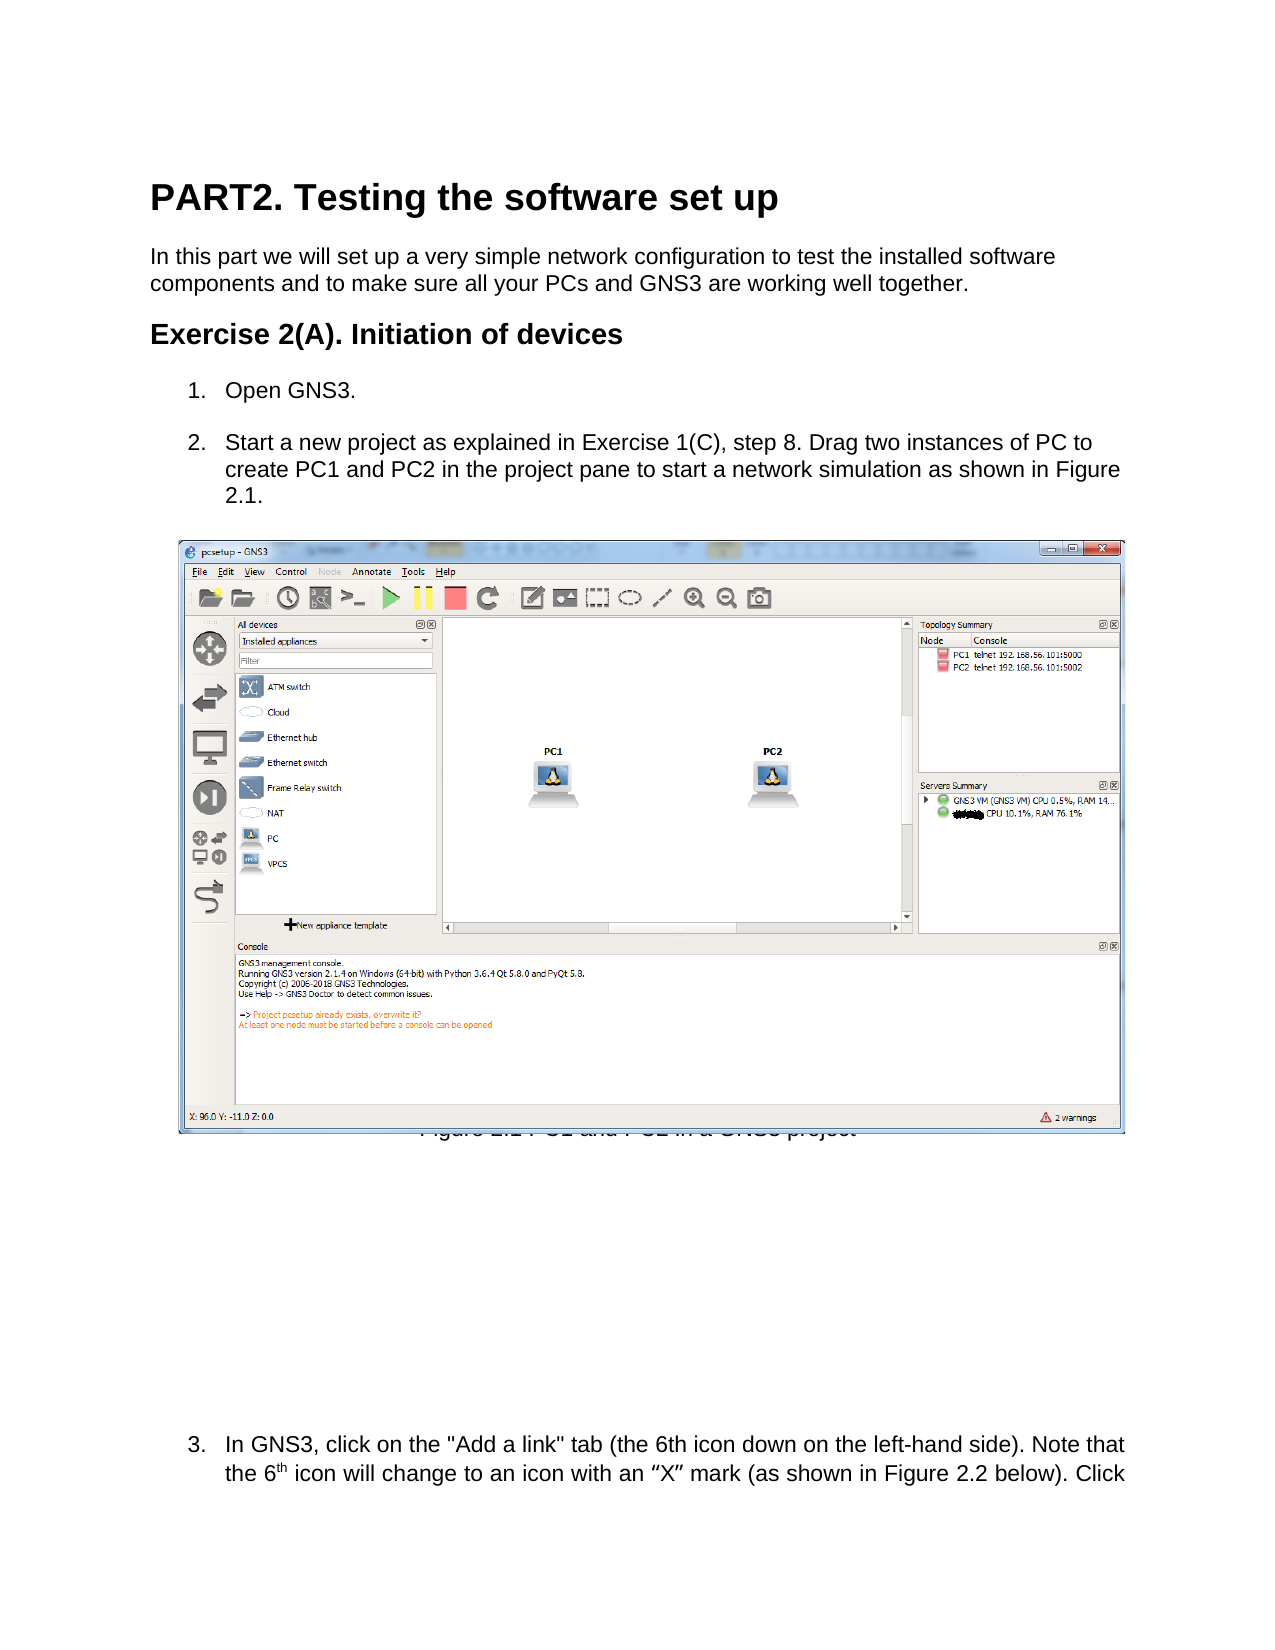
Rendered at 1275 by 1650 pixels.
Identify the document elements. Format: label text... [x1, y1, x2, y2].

subtitle PART2. Testing the software set up [150, 175, 1125, 218]
subtitle In this part we will set up a very simple network configuration to test the installed software components and to make sure all your PCs and GNS3 are working well together. [150, 243, 1125, 296]
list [187, 1431, 1125, 1488]
picture [178, 540, 1125, 1134]
list Open GNS3. [187, 377, 1125, 403]
list Start a new project as explained in Exercise 1(C), step 8. Drag two instances of PC to create PC1 and PC2 in the project pane to start a network simulation as shown in Figure 2.1. [187, 429, 1125, 508]
text Figure 2.1 PC1 and PC2 in a GNS3 project [150, 1114, 447, 1141]
text Exercise 2(A). Initiation of devices [150, 317, 1125, 350]
